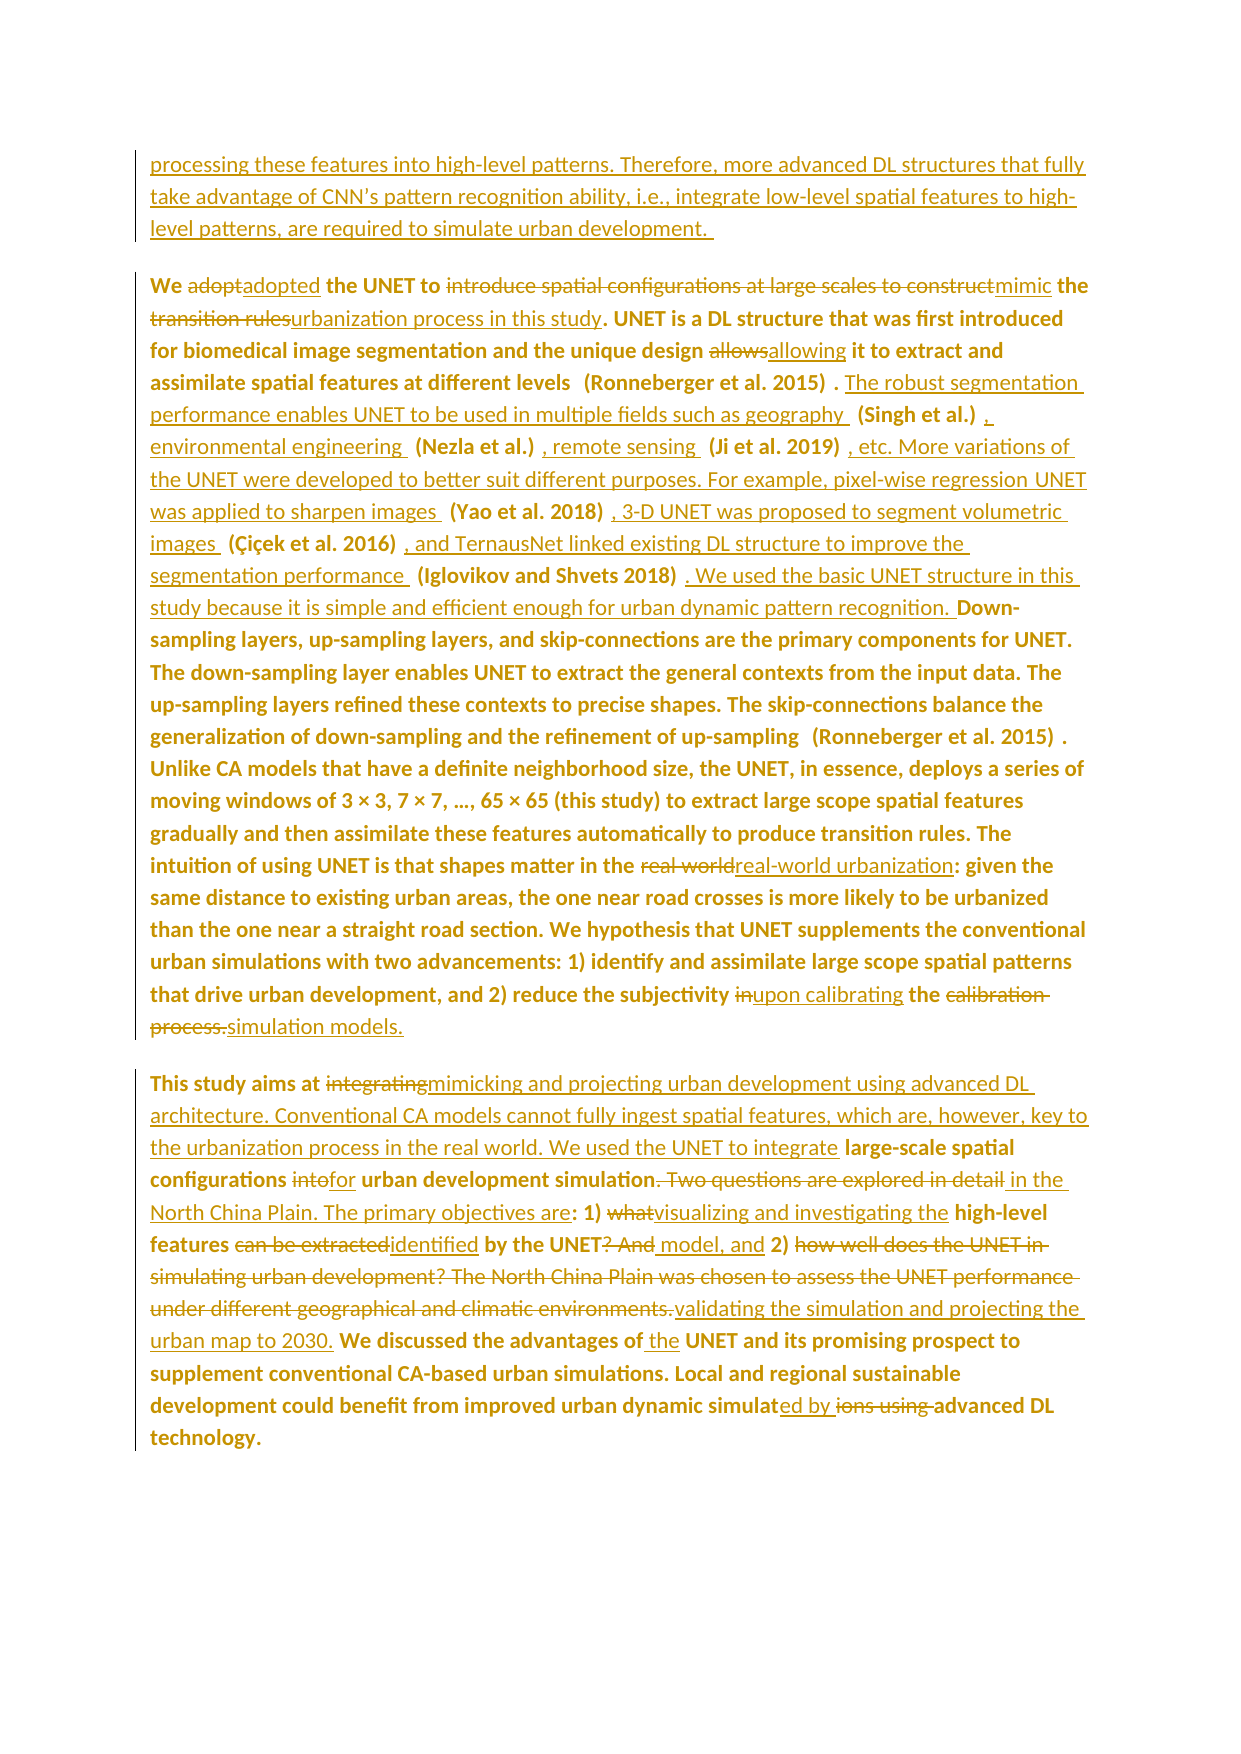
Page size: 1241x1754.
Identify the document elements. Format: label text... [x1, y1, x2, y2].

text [150, 150, 1090, 242]
text This study aims at large-scale spatial configurations urban development simulation: 1) high-level features by the UNET 2) We discussed the advantages of UNET and its promising prospect to supplement conventional CA-based urban simulations. Local and regional sustainable development could benefit from improved urban dynamic simulatadvanced DL technology. [150, 1069, 1090, 1451]
text We the UNET to the . UNET is a DL structure that was first introduced for biomedical image segmentation and the unique design it to extract and assimilate spatial features at different levels . Down-sampling layers, up-sampling layers, and skip-connections are the primary components for UNET. The down-sampling layer enables UNET to extract the general contexts from the input data. The up-sampling layers refined these contexts to precise shapes. The skip-connections balance the generalization of down-sampling and the refinement of up-sampling . Unlike CA models that have a definite neighborhood size, the UNET, in essence, deploys a series of moving windows of 3 × 3, 7 × 7, …, 65 × 65 (this study) to extract large scope spatial features gradually and then assimilate these features automatically to produce transition rules. The intuition of using UNET is that shapes matter in the : given the same distance to existing urban areas, the one near road crosses is more likely to be urbanized than the one near a straight road section. We hypothesis that UNET supplements the conventional urban simulations with two advancements: 1) identify and assimilate large scope spatial patterns that drive urban development, and 2) reduce the subjectivity the [150, 272, 1090, 1040]
